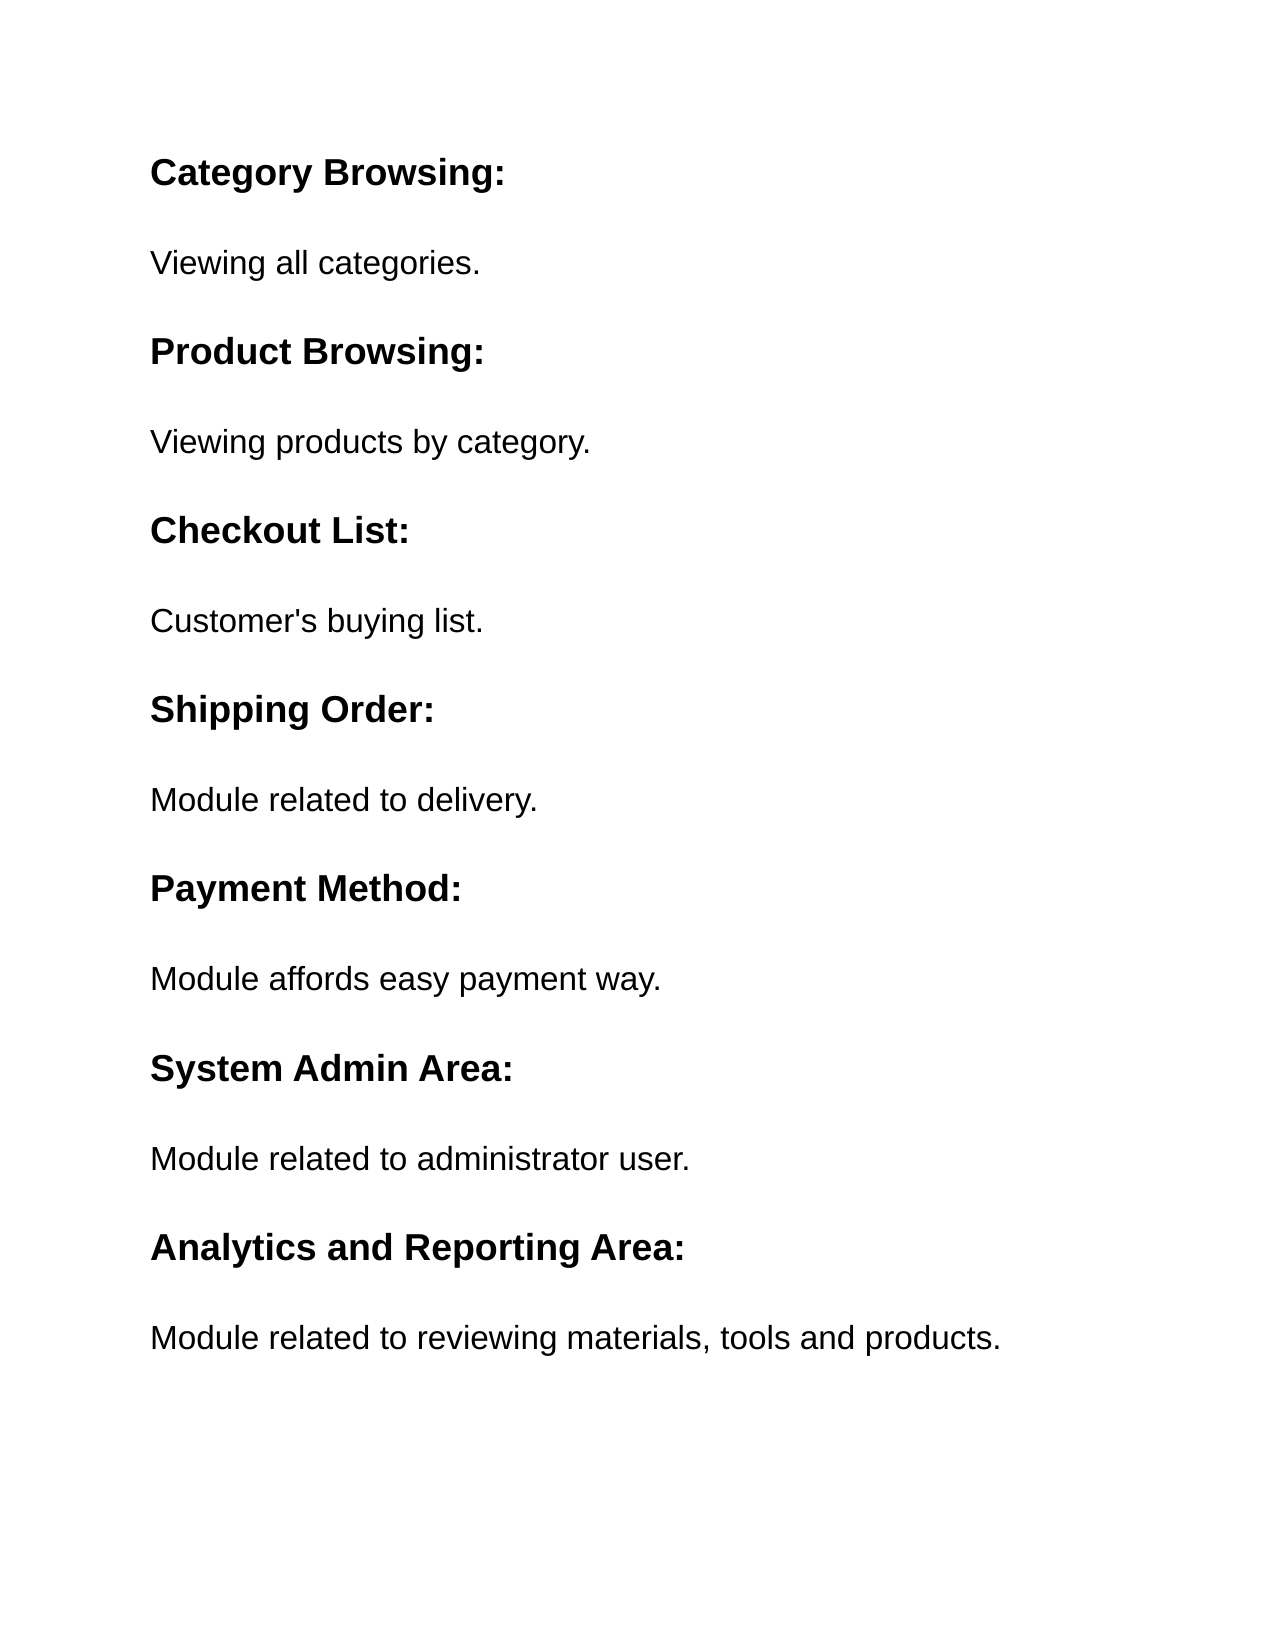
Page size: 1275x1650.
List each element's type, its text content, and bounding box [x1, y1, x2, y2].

subtitle Product Browsing: [150, 329, 1125, 372]
subtitle Module related to reviewing materials, tools and products. [150, 1318, 1125, 1356]
subtitle Category Browsing: [150, 150, 1125, 193]
subtitle Module related to delivery. [150, 780, 1125, 819]
subtitle Viewing all categories. [150, 243, 1125, 281]
subtitle Customer's buying list. [150, 601, 1125, 639]
subtitle Viewing products by category. [150, 422, 1125, 460]
subtitle Module affords easy payment way. [150, 959, 1125, 998]
subtitle System Admin Area: [150, 1046, 1125, 1089]
subtitle Shipping Order: [150, 687, 1125, 731]
subtitle Checkout List: [150, 508, 1125, 551]
subtitle Payment Method: [150, 867, 1125, 910]
subtitle Module related to administrator user. [150, 1139, 1125, 1177]
subtitle Analytics and Reporting Area: [150, 1225, 1125, 1268]
